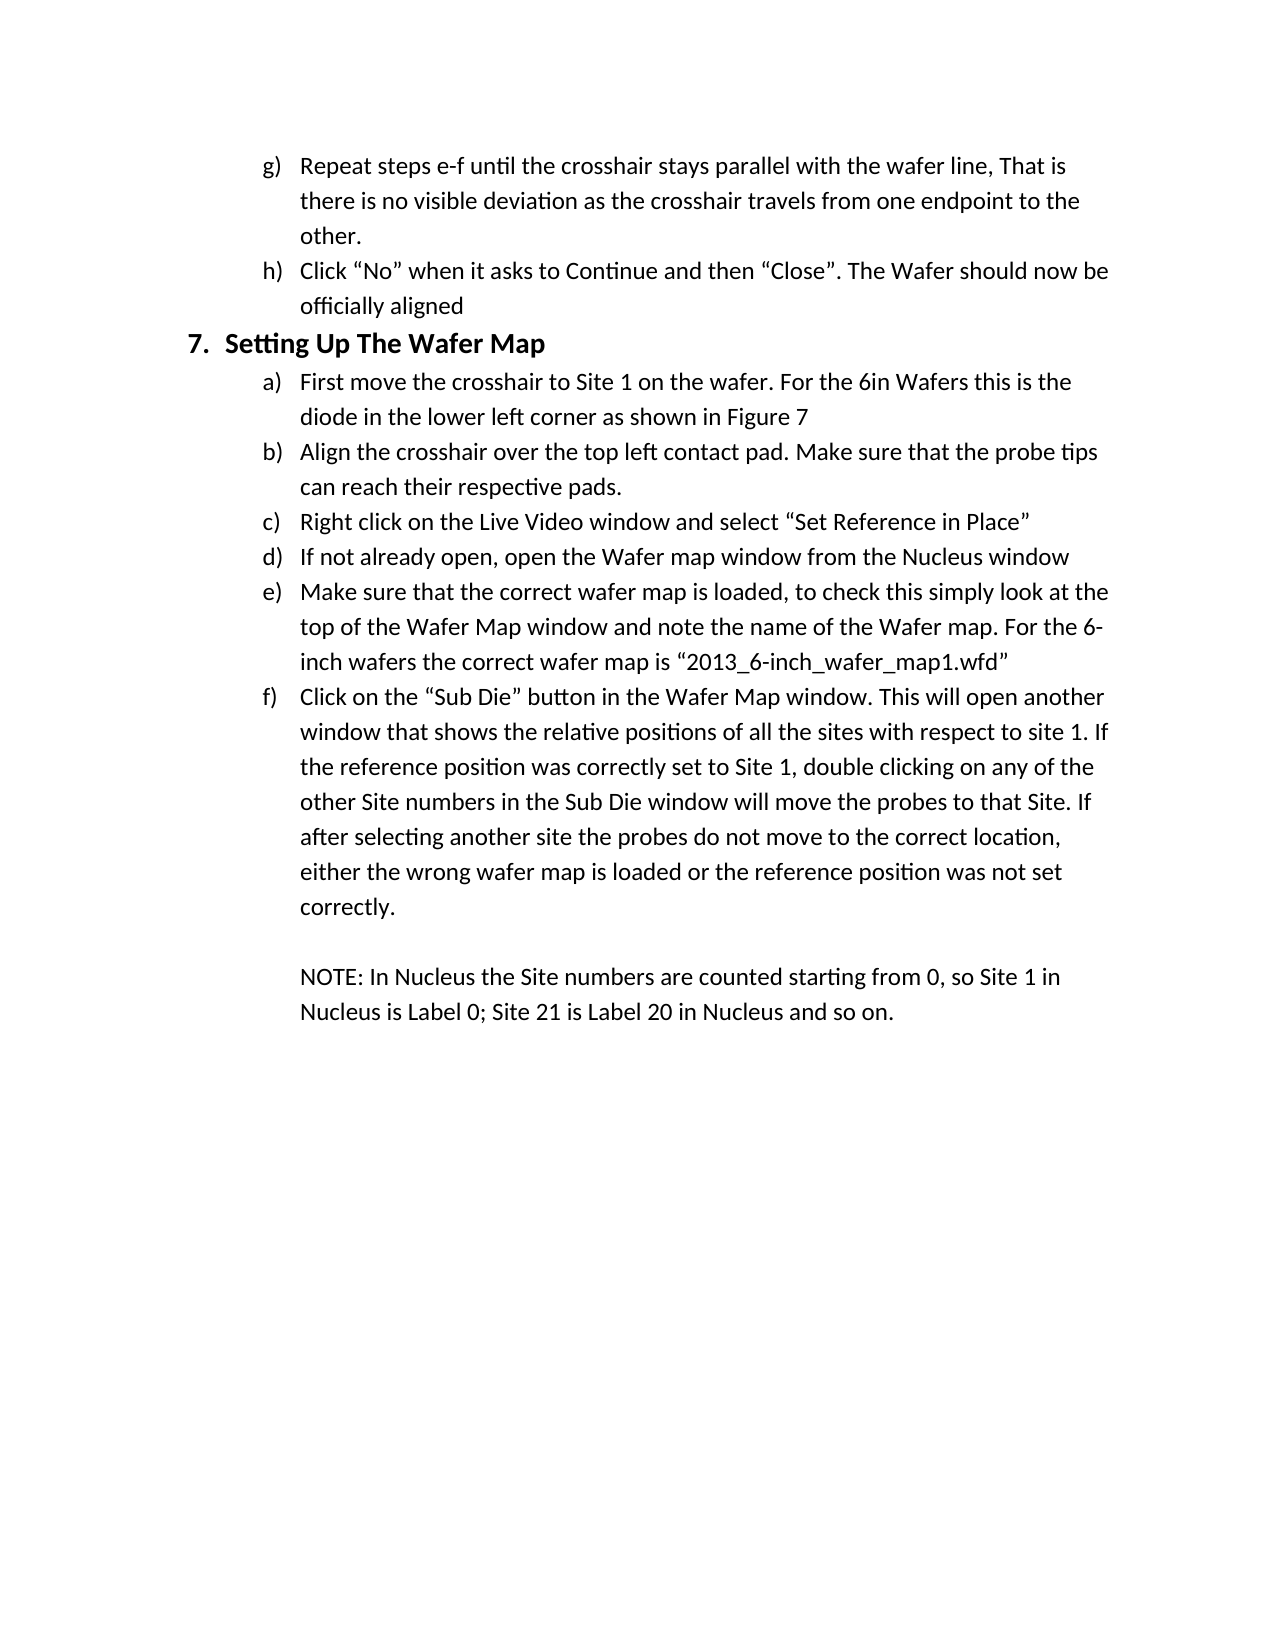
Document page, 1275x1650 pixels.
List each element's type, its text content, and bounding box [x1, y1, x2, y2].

list NOTE: In Nucleus the Site numbers are counted starting from 0, so Site 1 in Nucleus is Label 0; Site 21 is Label 20 in Nucleus and so on. [300, 961, 1125, 1026]
list Click “No” when it asks to Continue and then “Close”. The Wafer should now be officially aligned [262, 255, 1125, 321]
list First move the crosshair to Site 1 on the wafer. For the 6in Wafers this is the diode in the lower left corner as shown in Figure 7 [262, 366, 1125, 431]
list Make sure that the correct wafer map is loaded, to check this simply look at the top of the Wafer Map window and note the name of the Wafer map. For the 6-inch wafers the correct wafer map is “2013_6-inch_wafer_map1.wfd” [262, 576, 1125, 676]
list Right click on the Live Video window and select “Set Reference in Place” [262, 506, 1125, 536]
list Setting Up The Wafer Map [187, 325, 1125, 361]
list If not already open, open the Wafer map window from the Nucleus window [262, 541, 1125, 571]
list Click on the “Sub Die” button in the Wafer Map window. This will open another window that shows the relative positions of all the sites with respect to site 1. If the reference position was correctly set to Site 1, double clicking on any of the other Site numbers in the Sub Die window will move the probes to that Site. If after selecting another site the probes do not move to the correct location, either the wrong wafer map is loaded or the reference position was not set correctly. [262, 681, 1125, 921]
list Repeat steps e-f until the crosshair stays parallel with the wafer line, That is there is no visible deviation as the crosshair travels from one endpoint to the other. [262, 150, 1125, 251]
list Align the crosshair over the top left contact pad. Make sure that the probe tips can reach their respective pads. [262, 436, 1125, 501]
